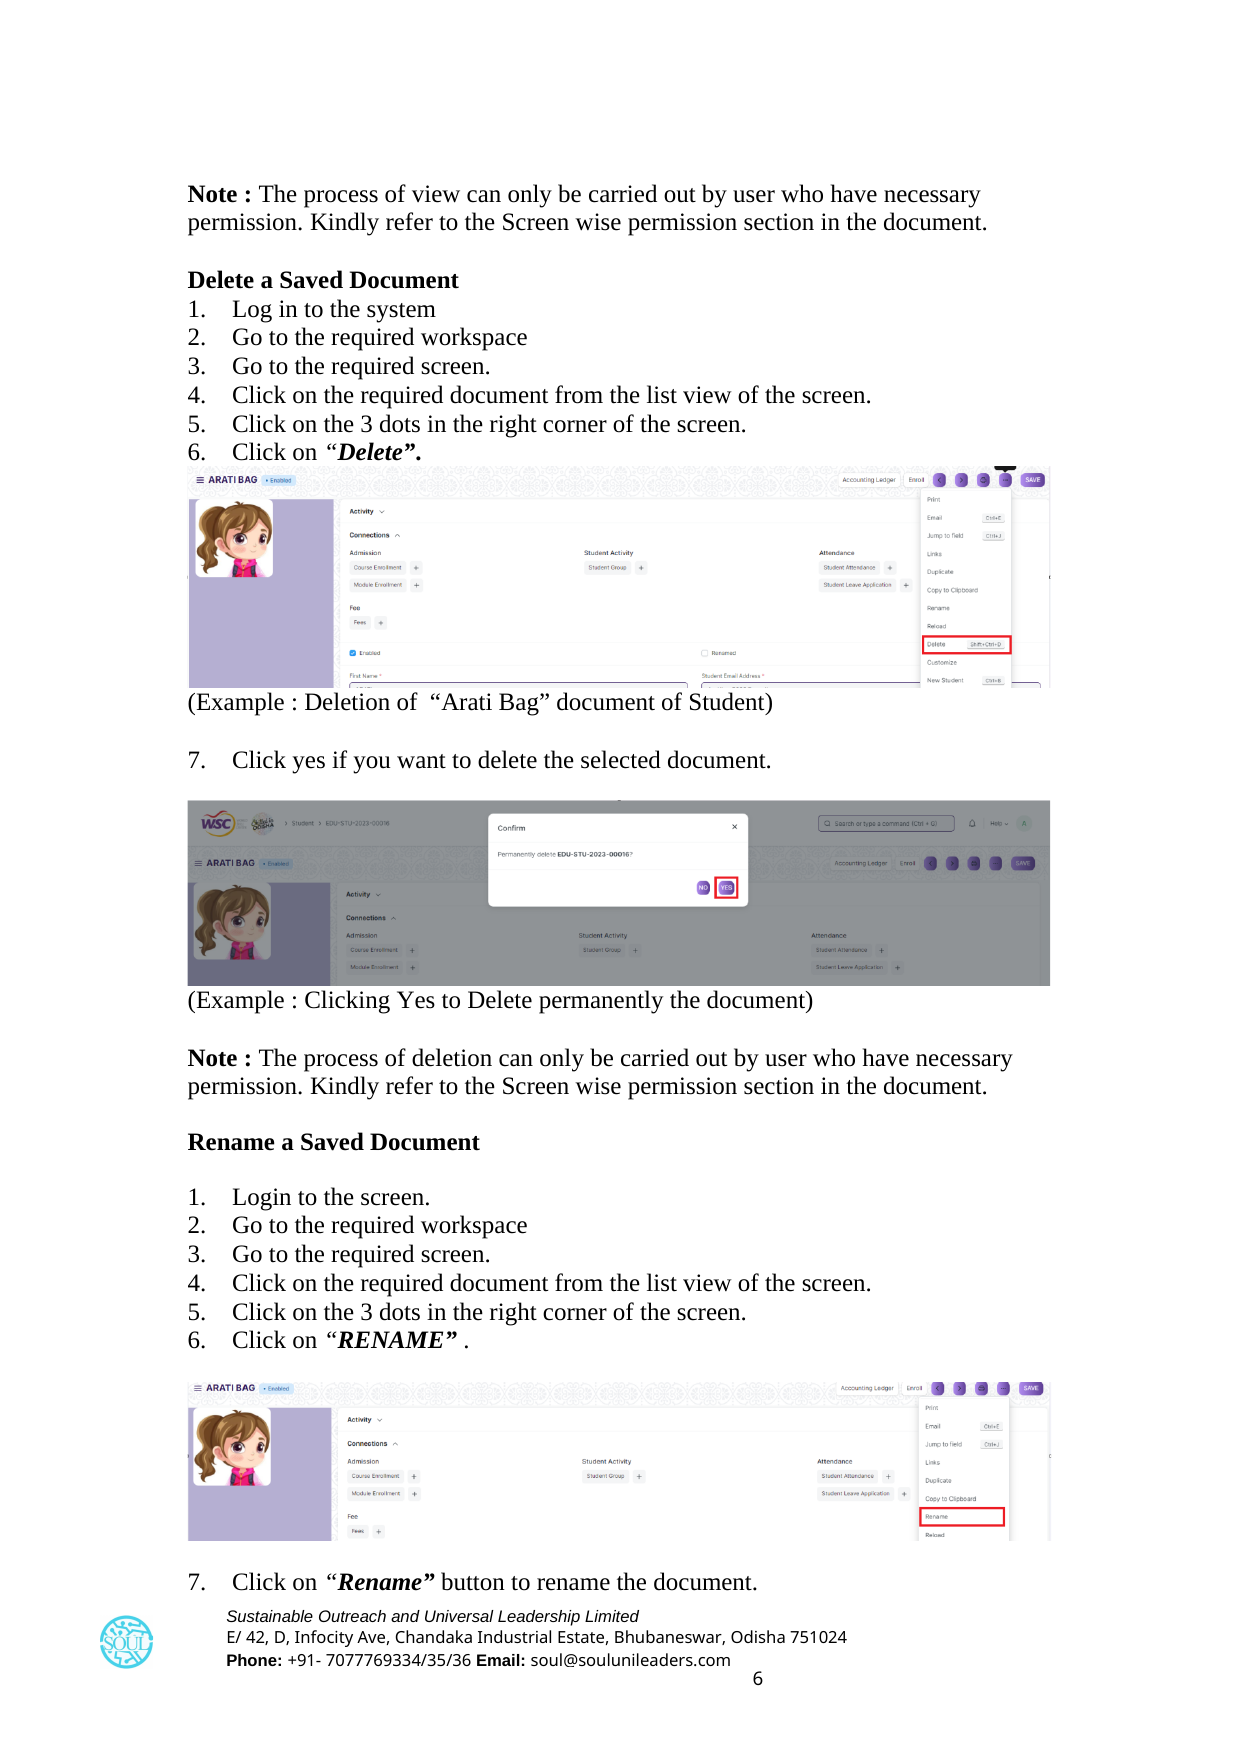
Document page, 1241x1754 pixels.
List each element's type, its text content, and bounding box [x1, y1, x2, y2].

picture [187, 1382, 1052, 1541]
picture [100, 1615, 154, 1669]
list Go to the required screen. [187, 351, 1053, 380]
picture [187, 466, 1051, 688]
text (Example : Deletion of “Arati Bag” document of Student) [187, 687, 1053, 716]
list Click on the 3 dots in the right corner of the screen. [187, 1297, 1053, 1325]
list Click on “Rename” button to rename the document. [187, 1567, 1053, 1596]
list Click on the required document from the list view of the screen. [187, 1268, 1053, 1297]
list Go to the required screen. [187, 1239, 1053, 1268]
list Click on “RENAME” . [187, 1325, 1053, 1354]
list Log in to the system [187, 294, 1053, 322]
list Click on the 3 dots in the right corner of the screen. [187, 409, 1053, 437]
list Go to the required workspace [187, 1210, 1053, 1239]
list Click on the required document from the list view of the screen. [187, 380, 1053, 409]
text (Example : Clicking Yes to Delete permanently the document) [187, 985, 1053, 1014]
list Go to the required workspace [187, 322, 1053, 351]
list Click yes if you want to delete the selected document. [187, 745, 1053, 774]
list Click on “Delete”. [187, 437, 1053, 466]
text Note : The process of deletion can only be carried out by user who have necessary permission. Kindly refer to the Screen wise permission section in the document. [187, 1043, 1053, 1100]
list Login to the screen. [187, 1182, 1053, 1210]
picture [187, 800, 1050, 986]
text Note : The process of view can only be carried out by user who have necessary permission. Kindly refer to the Screen wise permission section in the document. [187, 179, 1053, 236]
text Delete a Saved Document [187, 265, 1053, 294]
text Rename a Saved Document [187, 1127, 1053, 1155]
